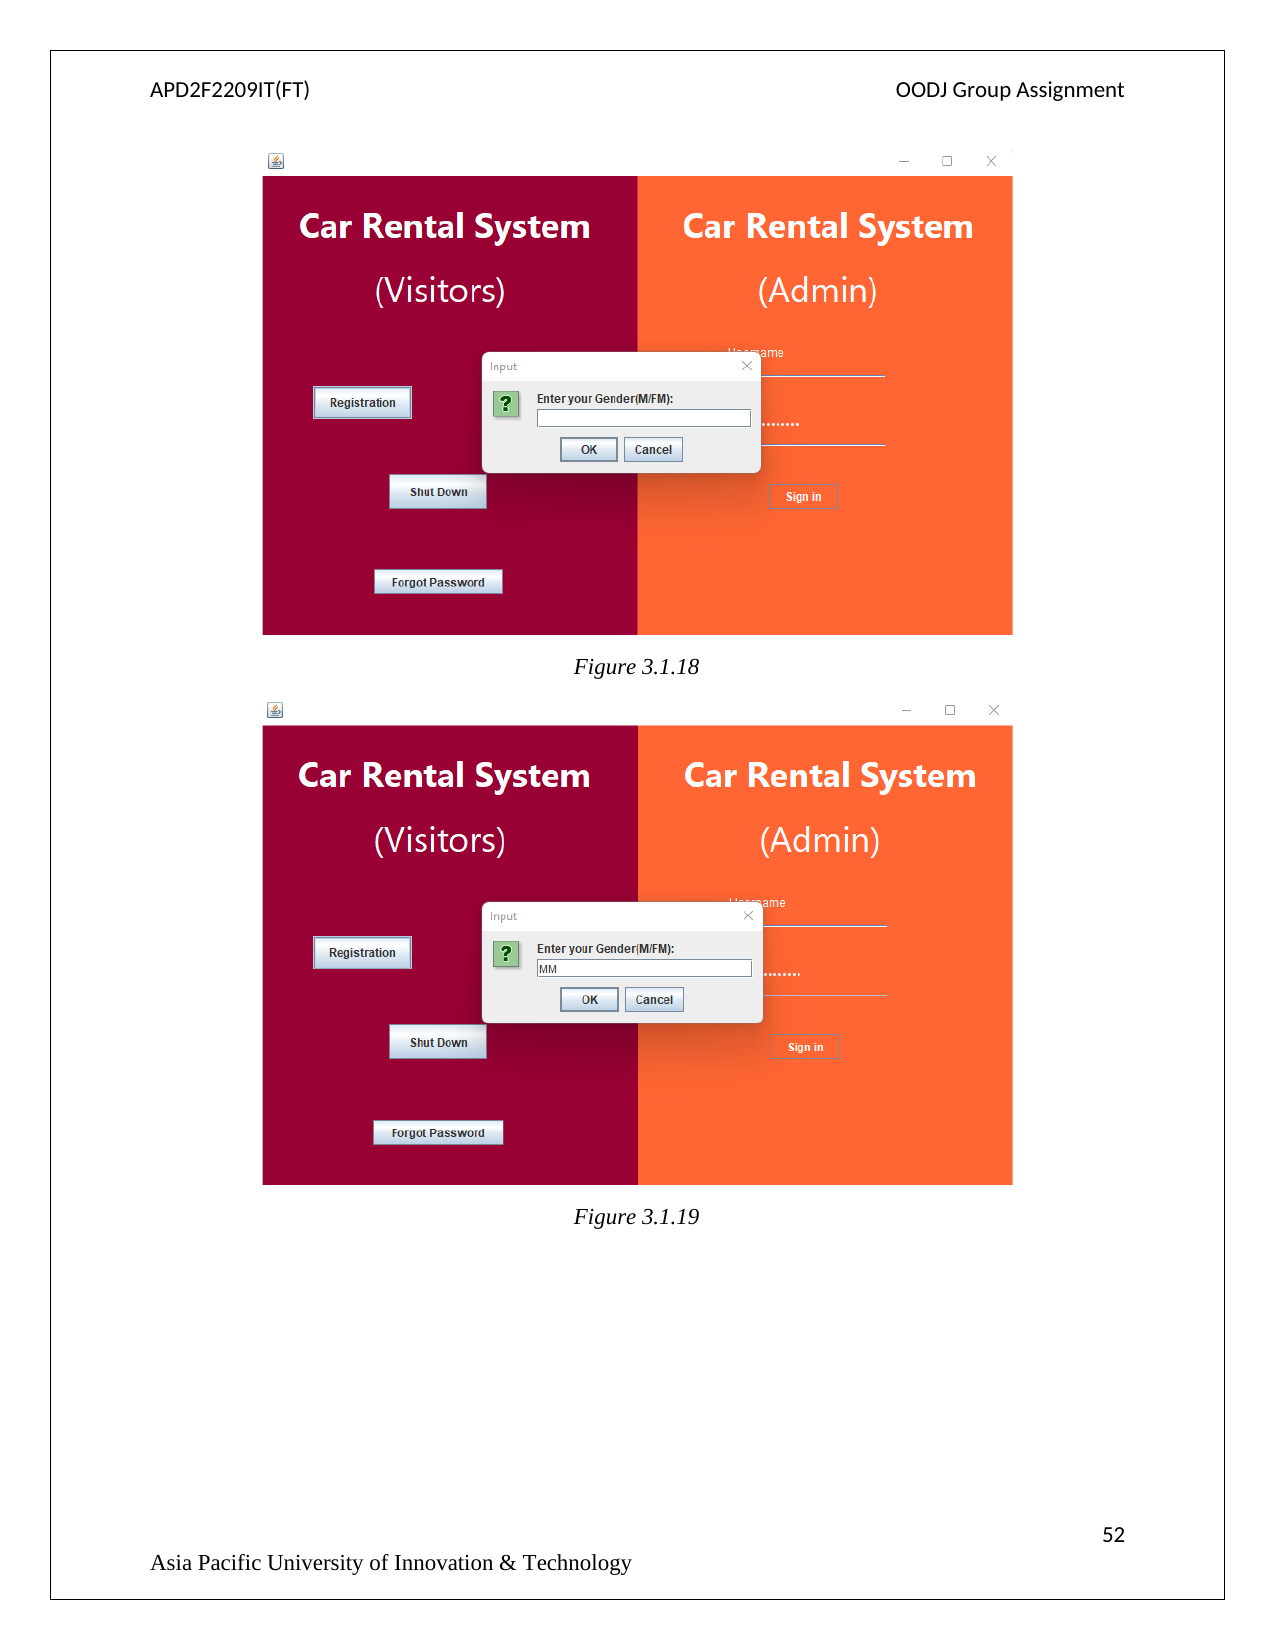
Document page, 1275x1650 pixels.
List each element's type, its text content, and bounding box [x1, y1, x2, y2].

picture [262, 698, 1013, 1185]
picture [262, 150, 1013, 635]
text Figure 3.1.18 [150, 653, 1125, 679]
text Figure 3.1.19 [150, 1203, 1125, 1229]
